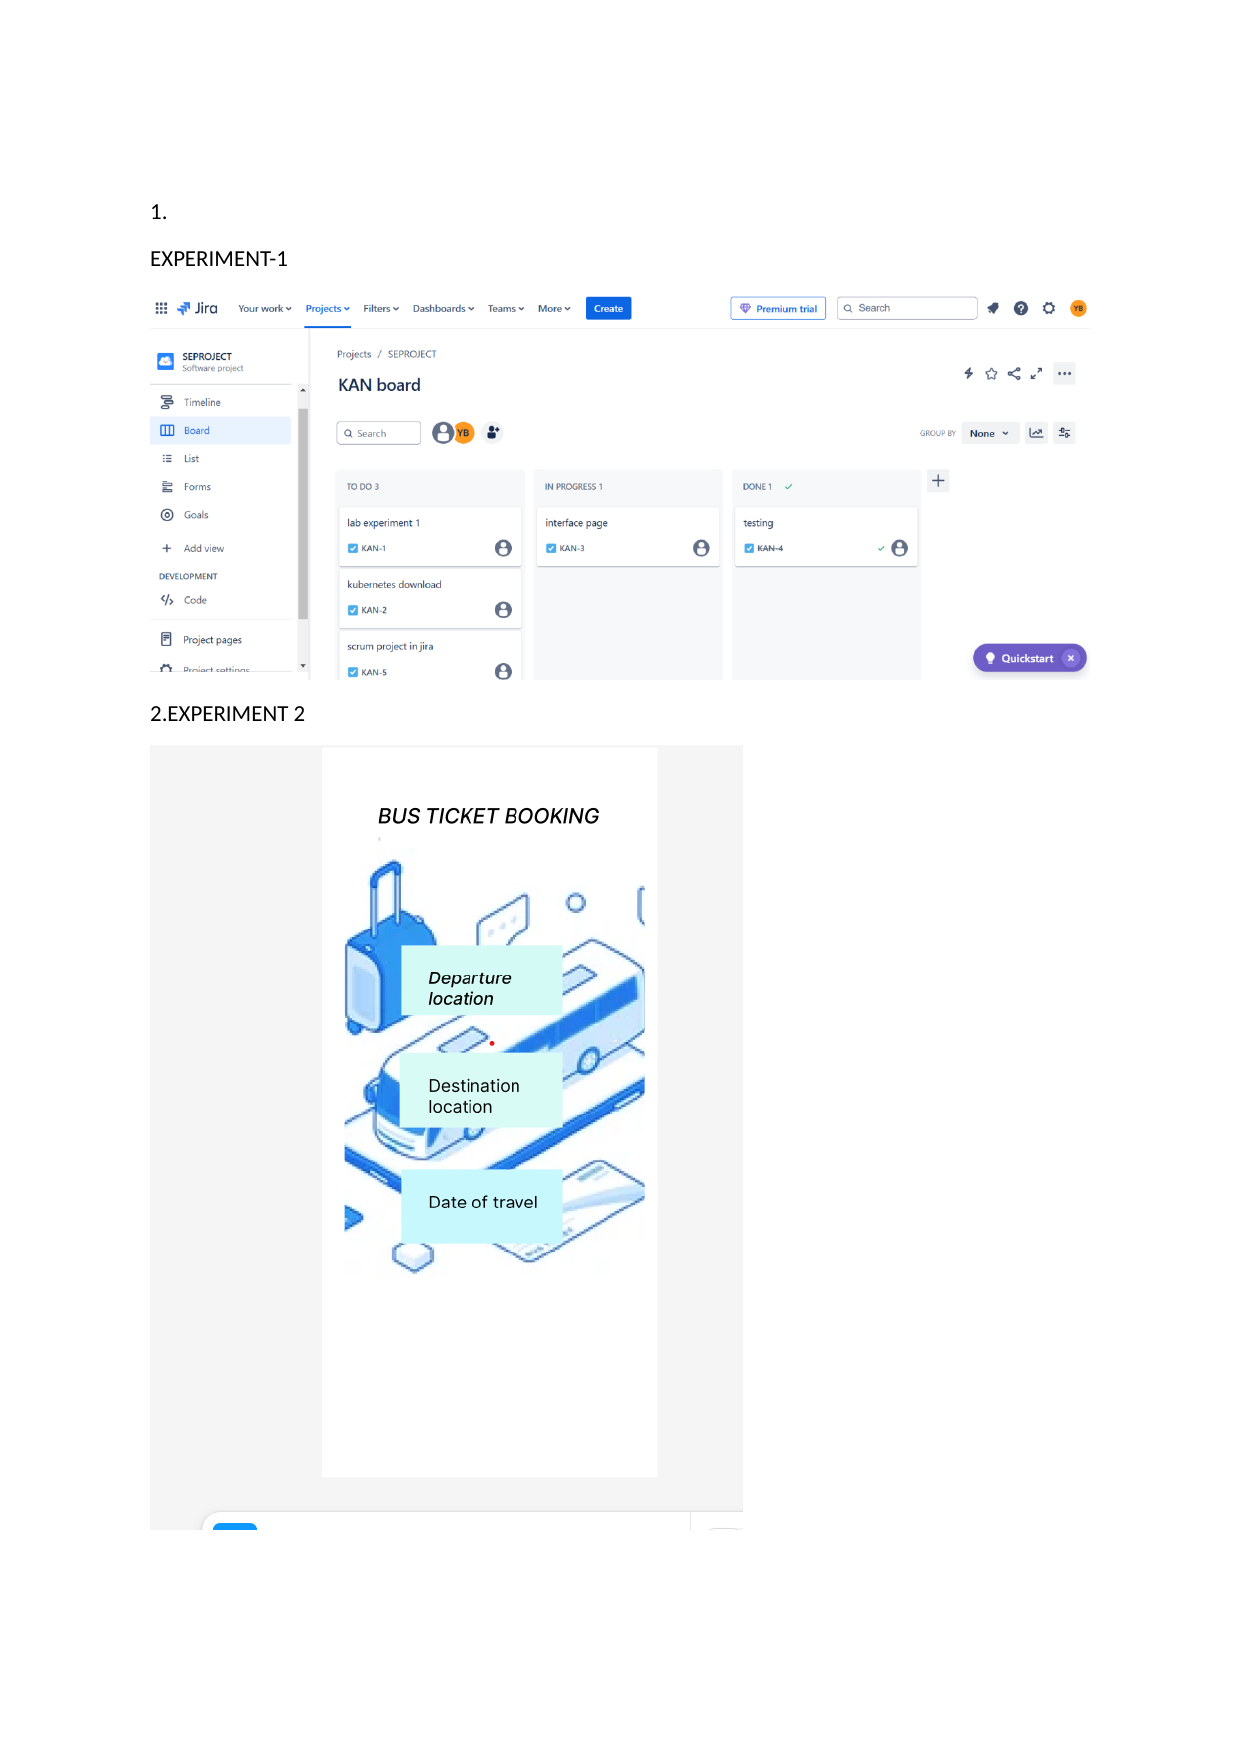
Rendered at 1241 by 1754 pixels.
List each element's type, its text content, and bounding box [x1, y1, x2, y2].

text EXPERIMENT-1 [150, 244, 1090, 272]
picture [150, 290, 1091, 680]
text 1. [150, 197, 1090, 225]
text 2.EXPERIMENT 2 [150, 699, 1090, 727]
picture [150, 745, 744, 1530]
